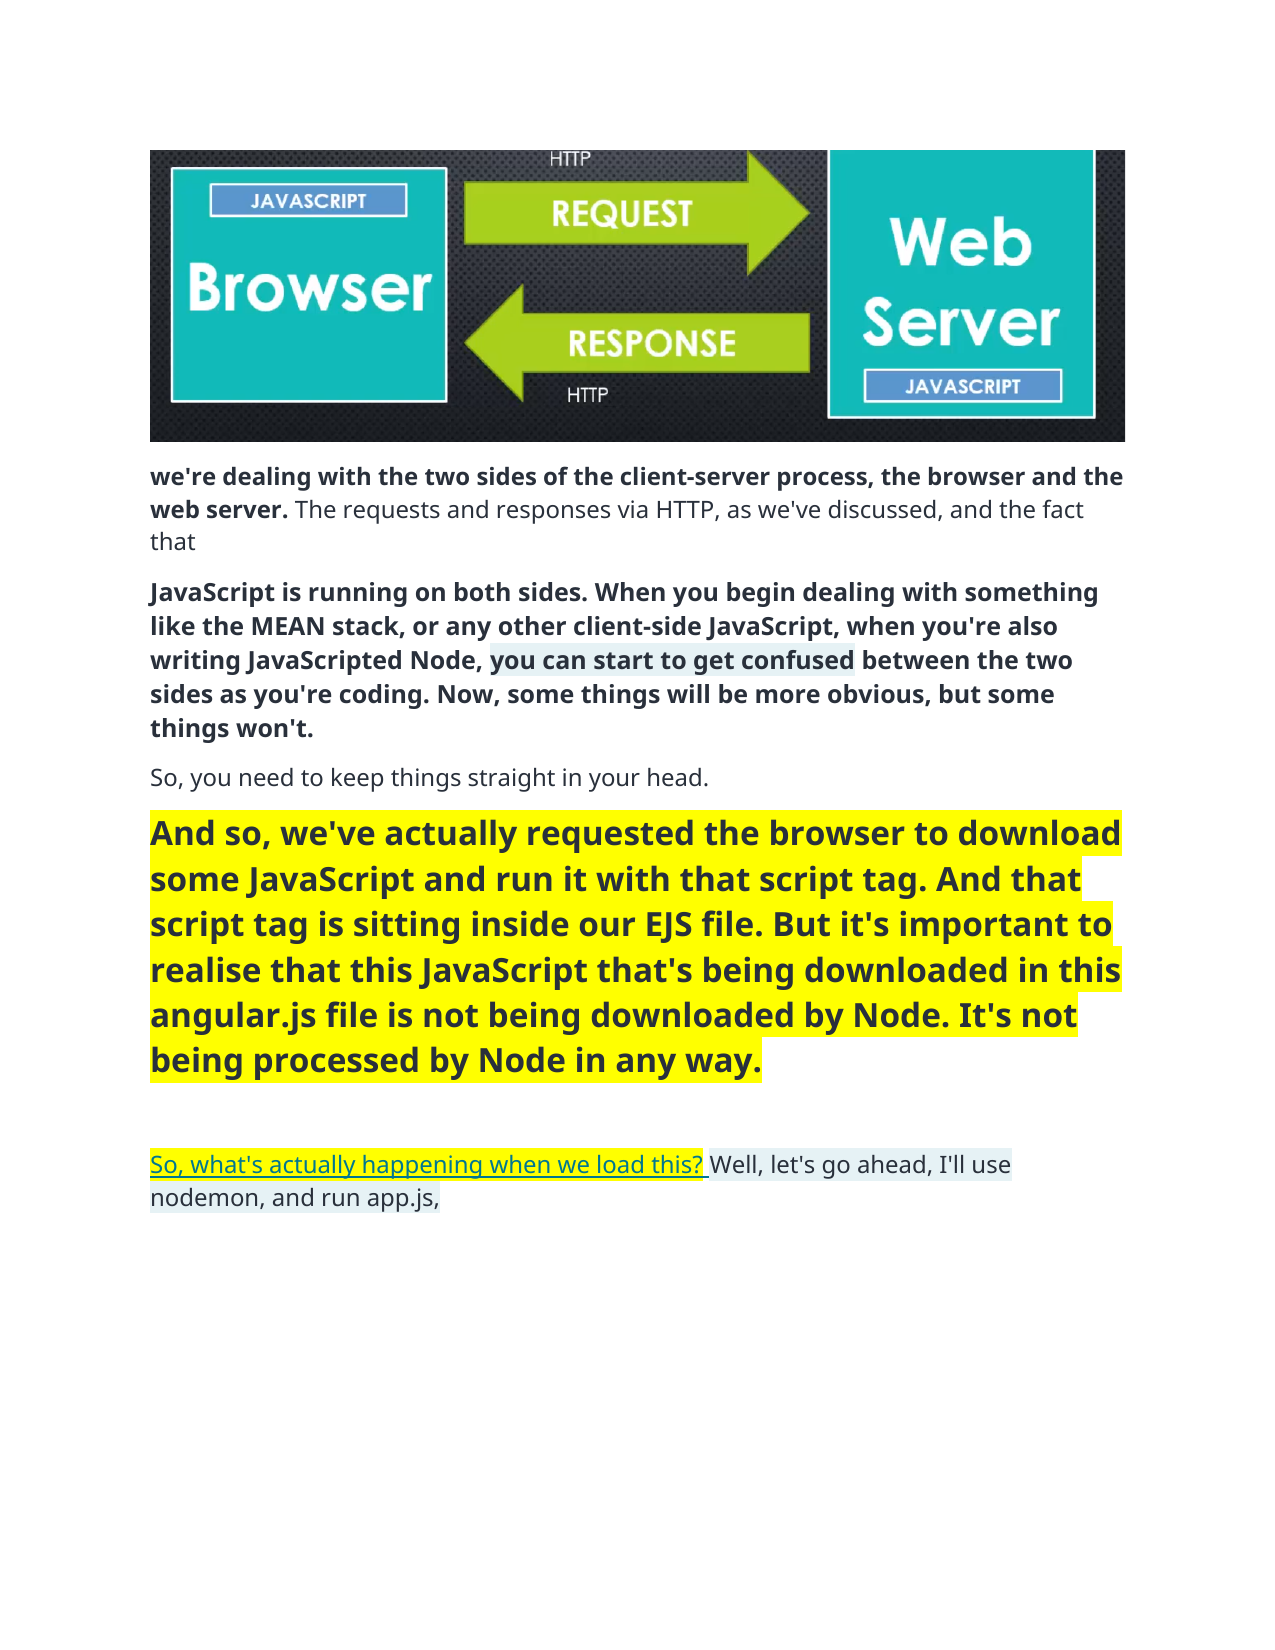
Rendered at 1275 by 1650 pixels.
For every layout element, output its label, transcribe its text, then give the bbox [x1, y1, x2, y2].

text So, you need to keep things straight in your head. [150, 761, 1125, 794]
text we're dealing with the two sides of the client-server process, the browser and the web server. The requests and responses via HTTP, as we've discussed, and the fact that [150, 460, 1125, 558]
text So, what's actually happening when we load this? Well, let's go ahead, I'll use nodemon, and run app.js, [440, 1148, 1125, 1213]
text JavaScript is running on both sides. When you begin dealing with something like the MEAN stack, or any other client-side JavaScript, when you're also writing JavaScripted Node, you can start to get confused between the two sides as you're coding. Now, some things will be more obvious, but some things won't. [150, 574, 1125, 744]
text And so, we've actually requested the browser to download some JavaScript and run it with that script tag. And that script tag is sitting inside our EJS file. But it's important to realise that this JavaScript that's being downloaded in this angular.js file is not being downloaded by Node. It's not being processed by Node in any way. [762, 810, 1125, 1083]
picture [150, 150, 1125, 442]
